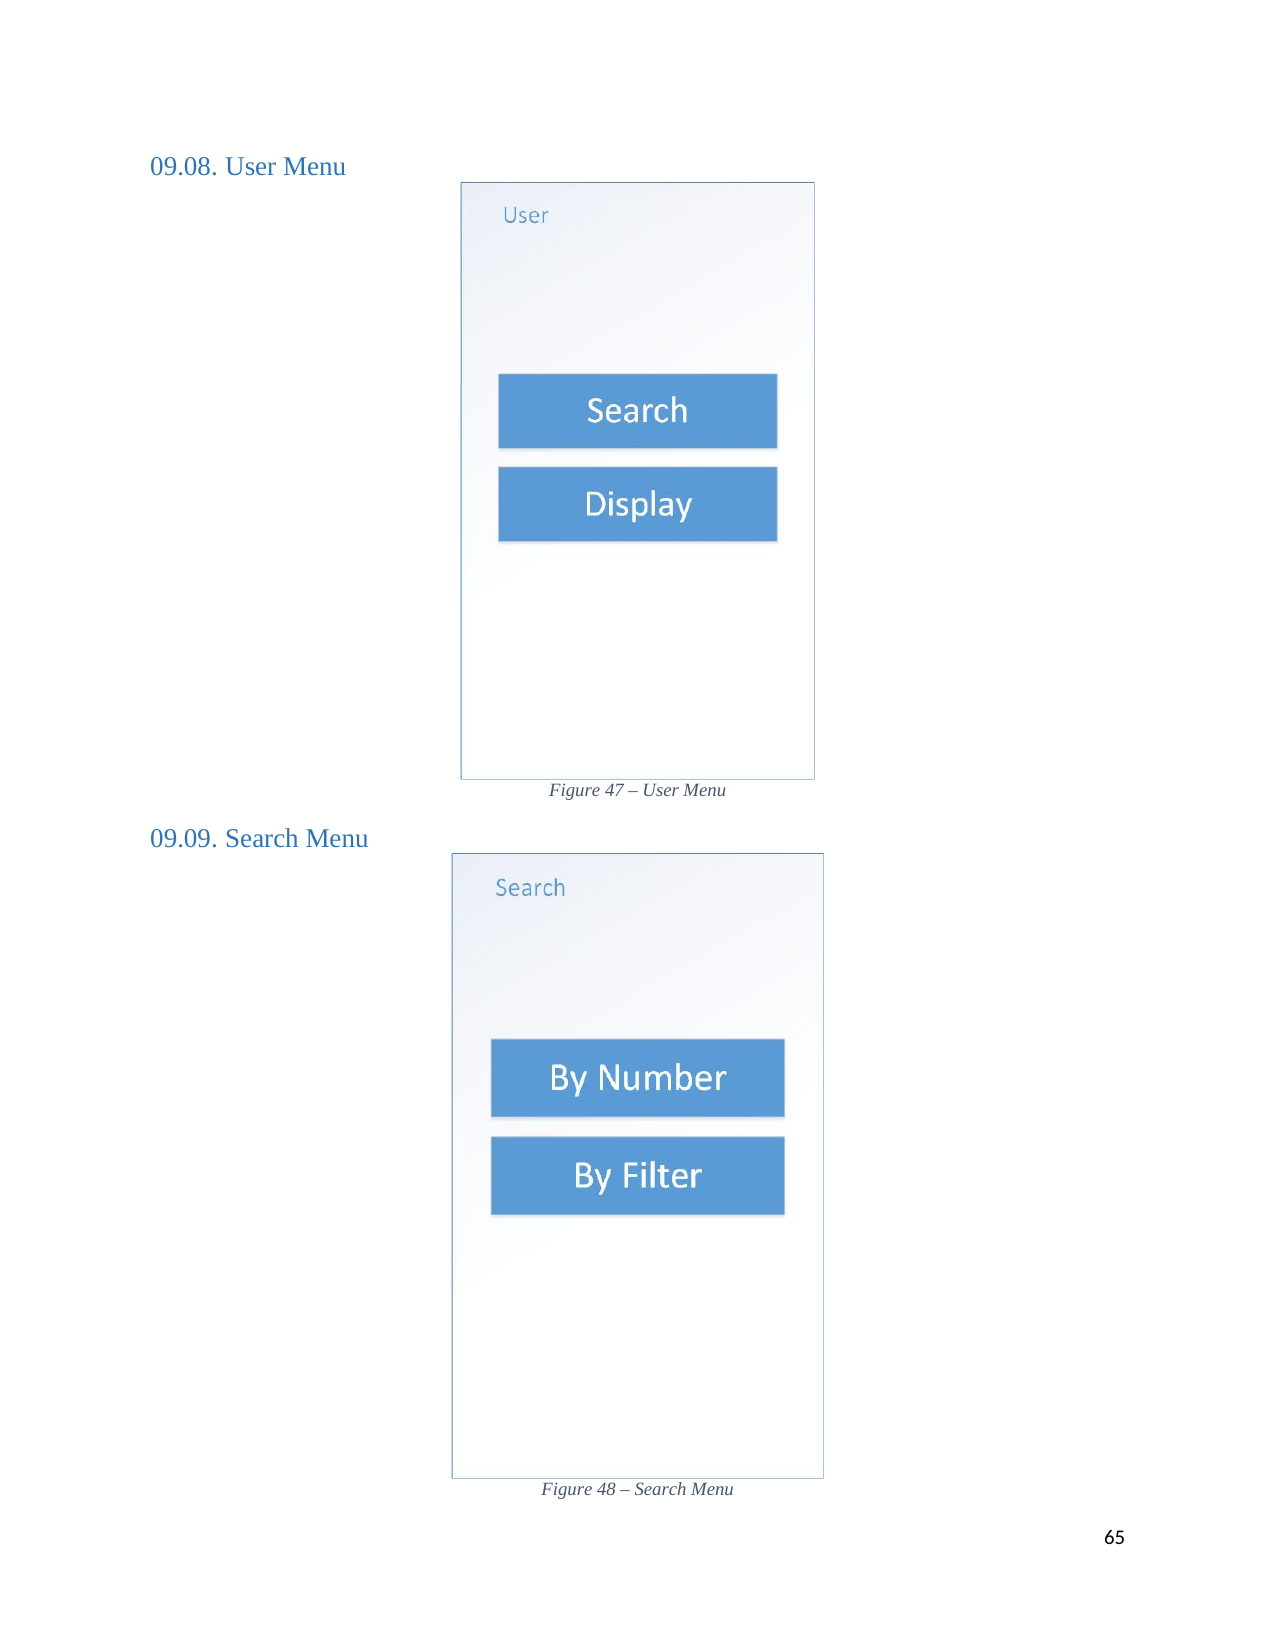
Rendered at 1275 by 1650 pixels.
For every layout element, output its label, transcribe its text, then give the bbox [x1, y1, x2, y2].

subtitle User Menu [150, 150, 1125, 181]
picture [451, 852, 824, 1479]
text Figure 47 – User Menu [150, 779, 1125, 801]
subtitle Search Menu [150, 822, 1125, 853]
picture [460, 181, 815, 780]
text Figure 48 – Search Menu [150, 1478, 1125, 1500]
